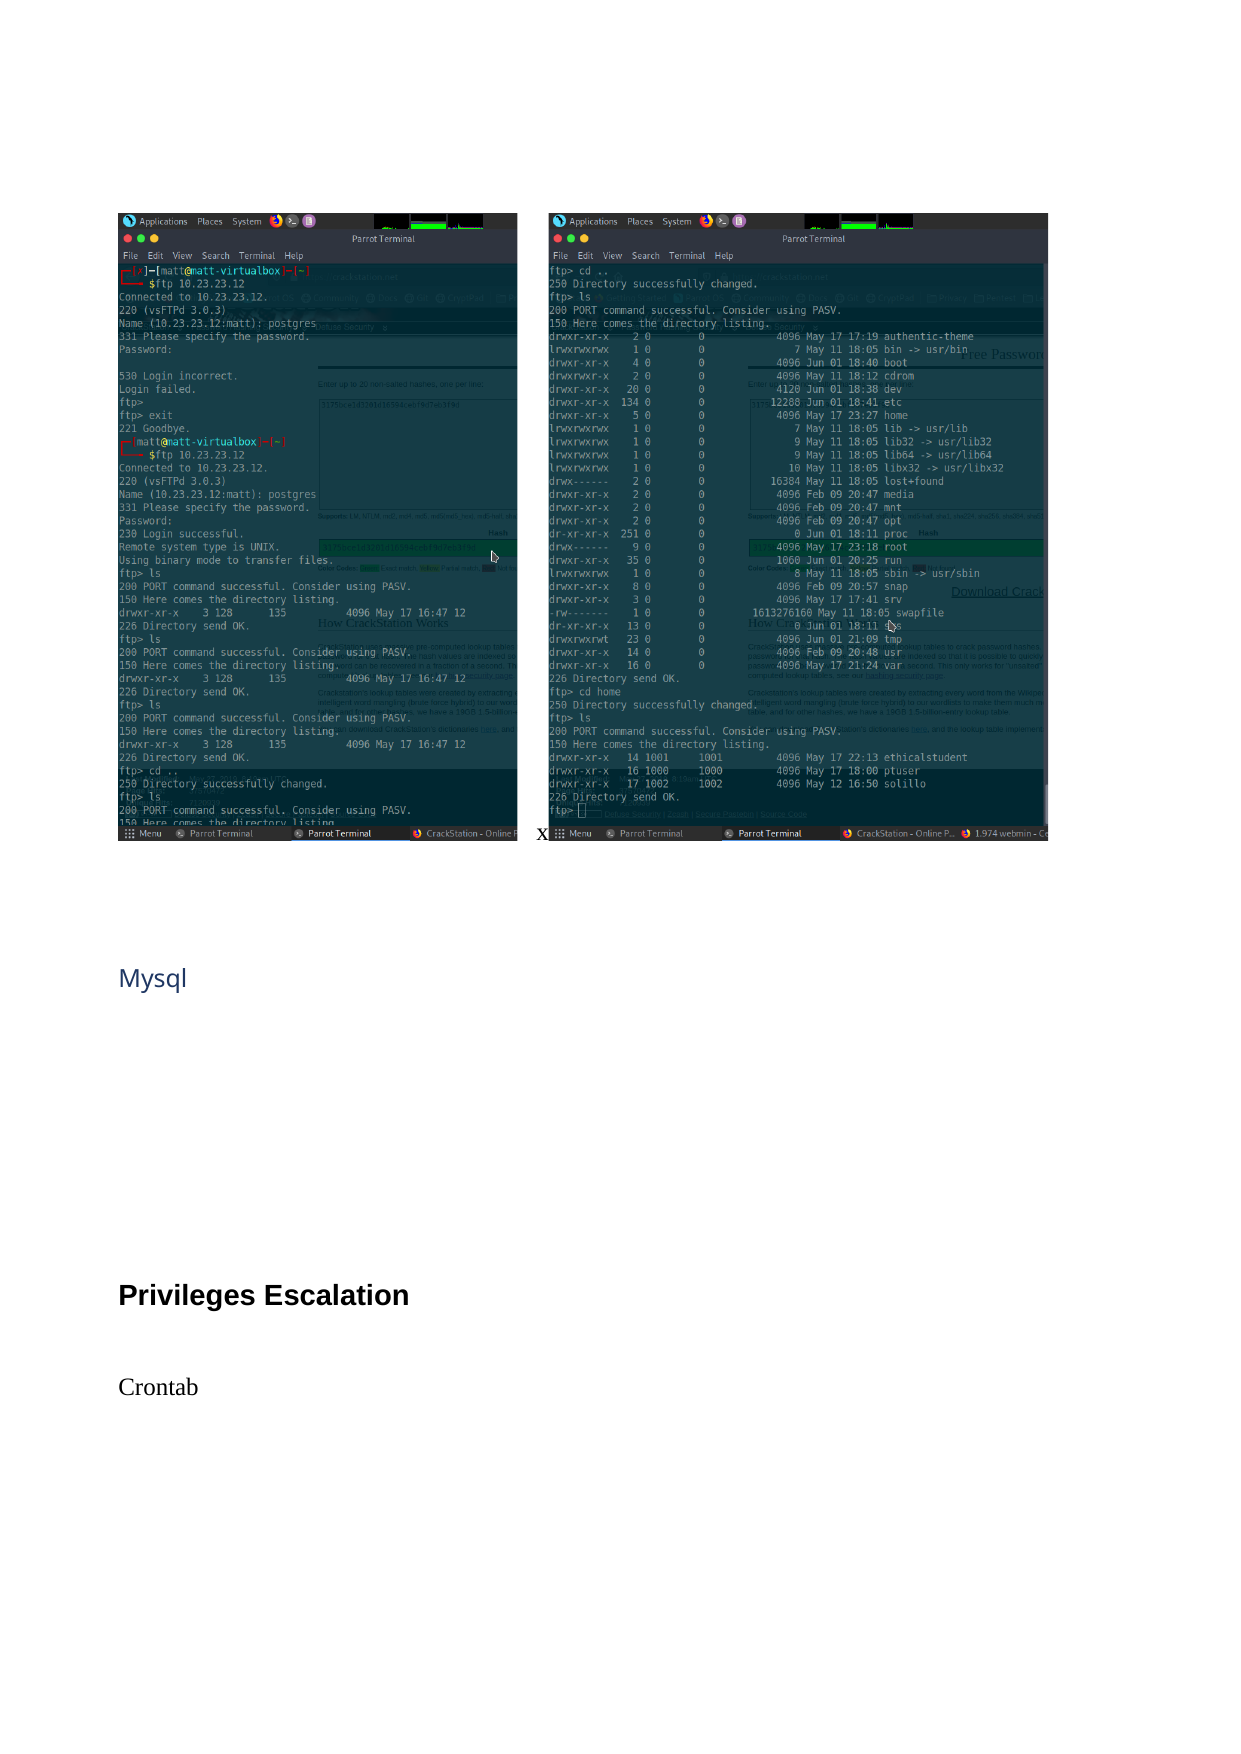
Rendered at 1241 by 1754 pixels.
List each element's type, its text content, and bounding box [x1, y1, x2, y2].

picture [118, 213, 518, 263]
text Crontab [118, 1372, 1122, 1400]
picture [118, 266, 518, 841]
picture [548, 213, 1049, 841]
subtitle Privileges Escalation [118, 1278, 1122, 1312]
subtitle Mysql [118, 960, 1122, 994]
